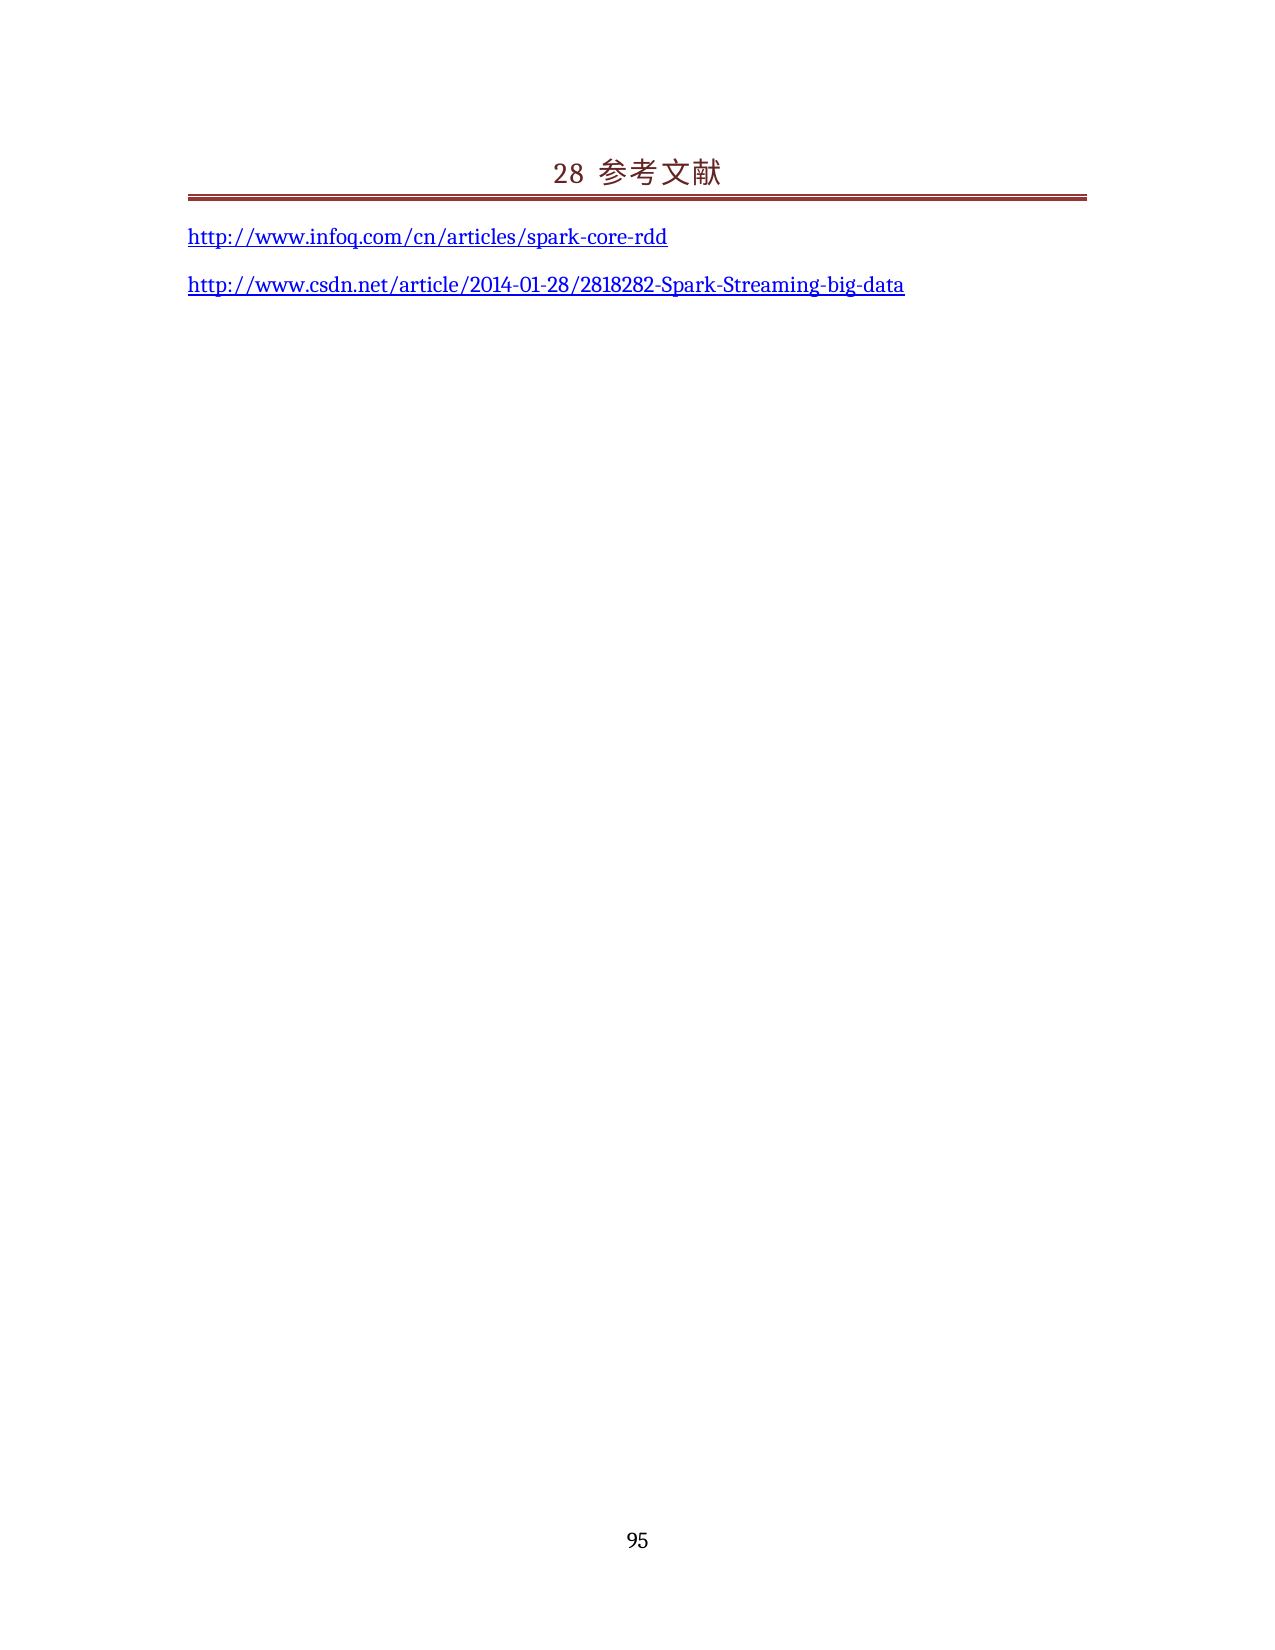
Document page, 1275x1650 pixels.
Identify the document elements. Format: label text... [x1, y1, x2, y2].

text http://www.csdn.net/article/2014-01-28/2818282-Spark-Streaming-big-data [187, 272, 1087, 298]
subtitle 参考文献 [187, 150, 1087, 201]
text http://www.infoq.com/cn/articles/spark-core-rdd [187, 223, 1087, 250]
